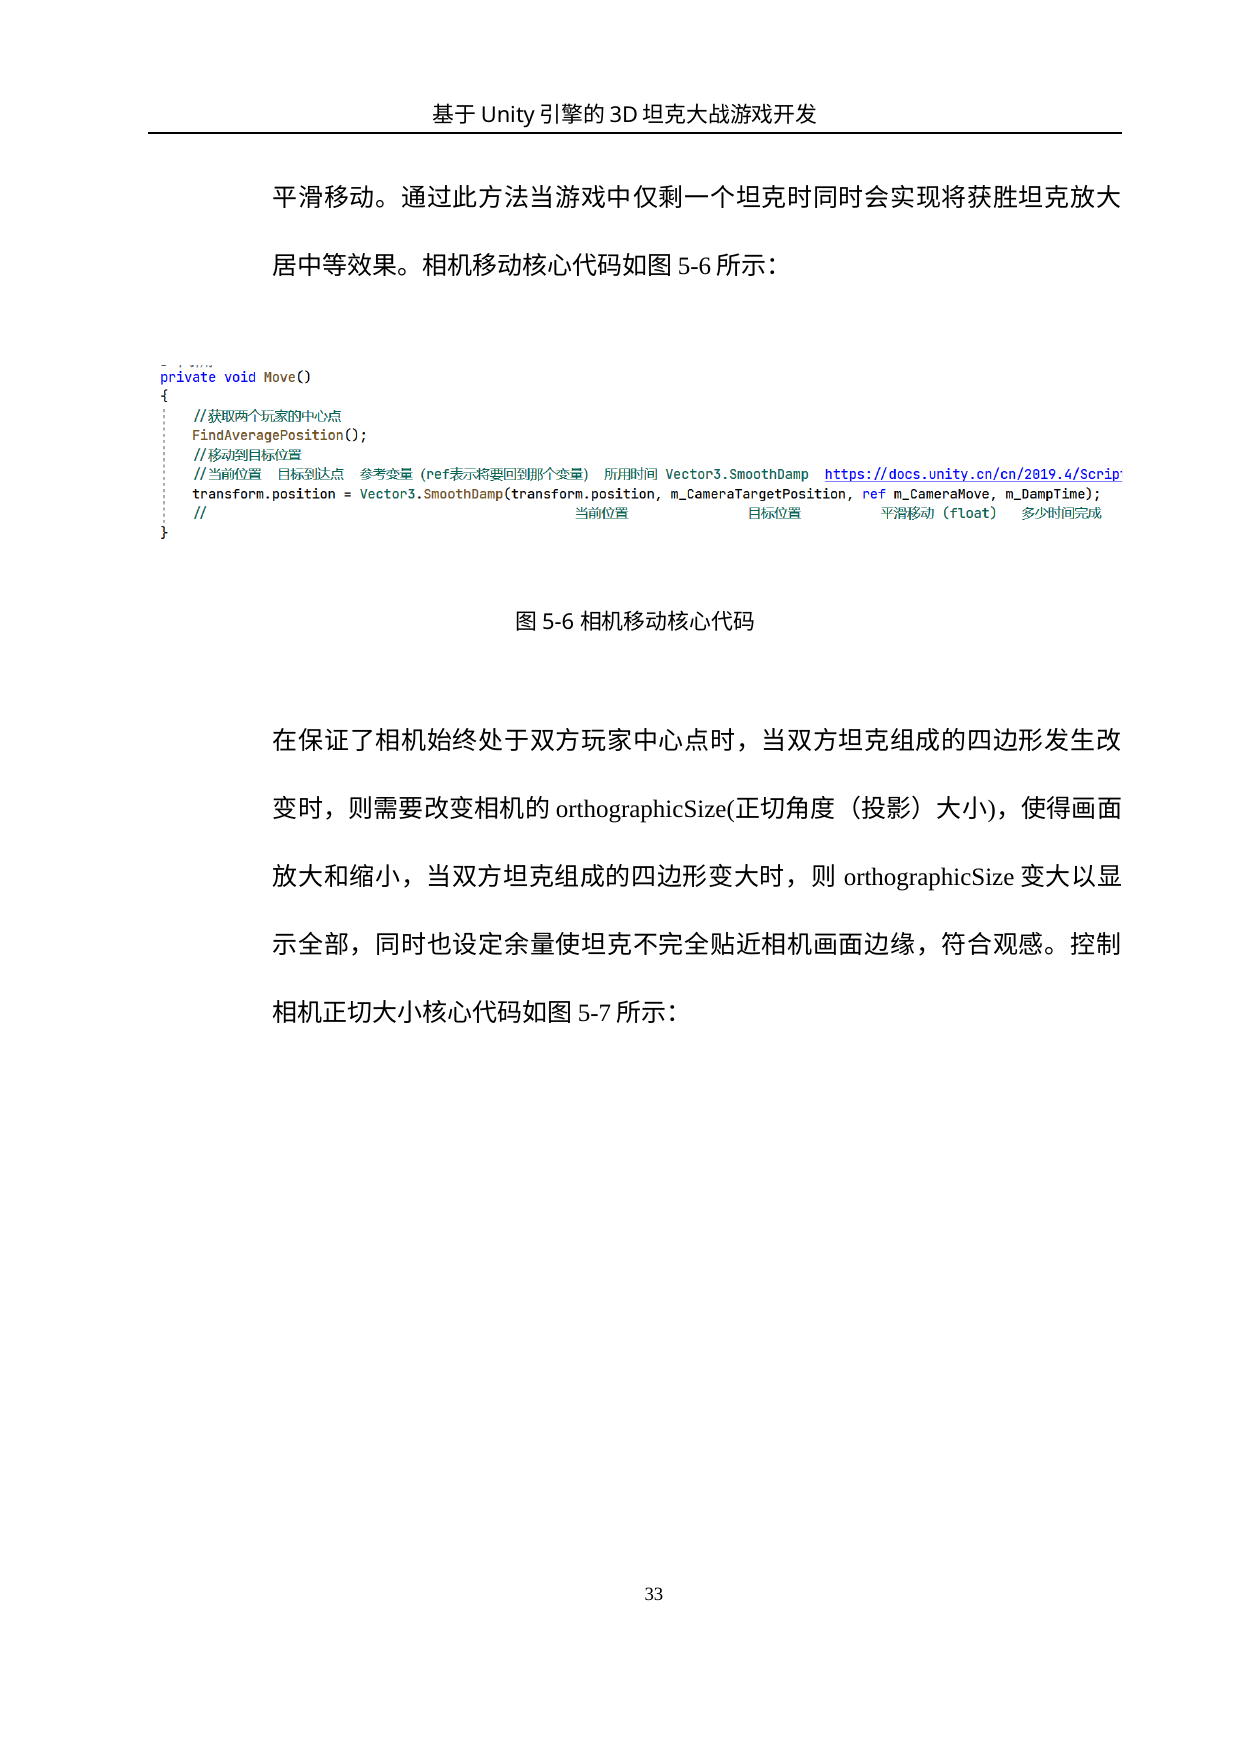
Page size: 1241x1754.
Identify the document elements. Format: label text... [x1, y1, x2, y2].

picture [147, 365, 1123, 542]
text 图 5-6 相机移动核心代码 [148, 603, 1122, 637]
list 在保证了相机始终处于双方玩家中心点时，当双方坦克组成的四边形发生改变时，则需要改变相机的orthographicSize(正切角度（投影）大小)，使得画面放大和缩小，当双方坦克组成的四边形变大时，则orthographicSize变大以显示全部，同时也设定余量使坦克不完全贴近相机画面边缘，符合观感。控制相机正切大小核心代码如图5-7所示： [273, 705, 1122, 1044]
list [198, 161, 1122, 297]
